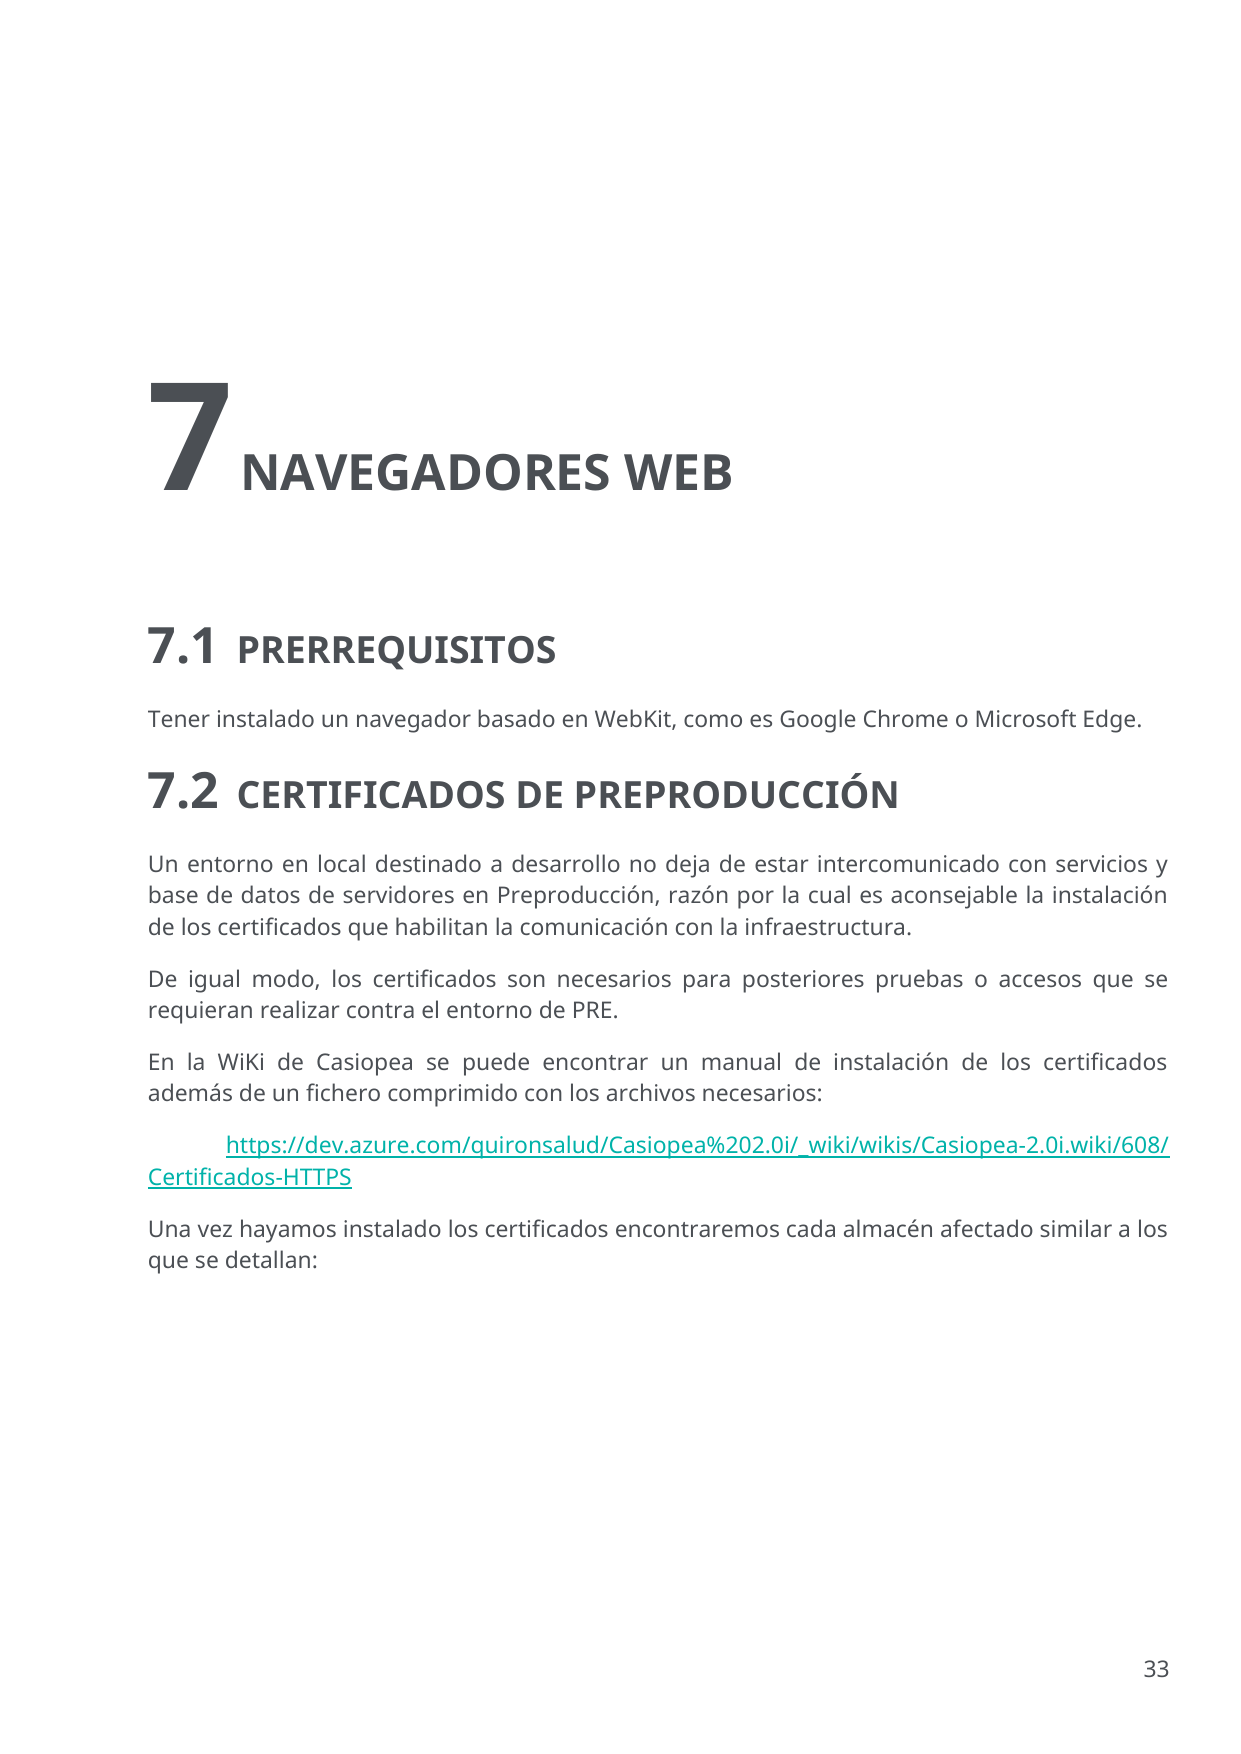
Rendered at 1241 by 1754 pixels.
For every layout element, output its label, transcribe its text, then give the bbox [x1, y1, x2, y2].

text Tener instalado un navegador basado en WebKit, como es Google Chrome o Microsoft Edge. [148, 703, 1169, 734]
subtitle CERTIFICADOS DE PREPRODUCCIÓN [148, 755, 1167, 823]
text De igual modo, los certificados son necesarios para posteriores pruebas o accesos que se requieran realizar contra el entorno de PRE. [148, 963, 1169, 1025]
subtitle NAVEGADORES WEB [148, 331, 930, 535]
text Un entorno en local destinado a desarrollo no deja de estar intercomunicado con servicios y base de datos de servidores en Preproducción, razón por la cual es aconsejable la instalación de los certificados que habilitan la comunicación con la infraestructura. [148, 848, 1169, 942]
text En la WiKi de Casiopea se puede encontrar un manual de instalación de los certificados además de un fichero comprimido con los archivos necesarios: [148, 1046, 1169, 1108]
text https://dev.azure.com/quironsalud/Casiopea%202.0i/_wiki/wikis/Casiopea-2.0i.wiki/608/Certificados-HTTPS [148, 1129, 1169, 1192]
text Una vez hayamos instalado los certificados encontraremos cada almacén afectado similar a los que se detallan: [148, 1213, 1169, 1275]
subtitle Prerrequisitos [148, 610, 1167, 678]
